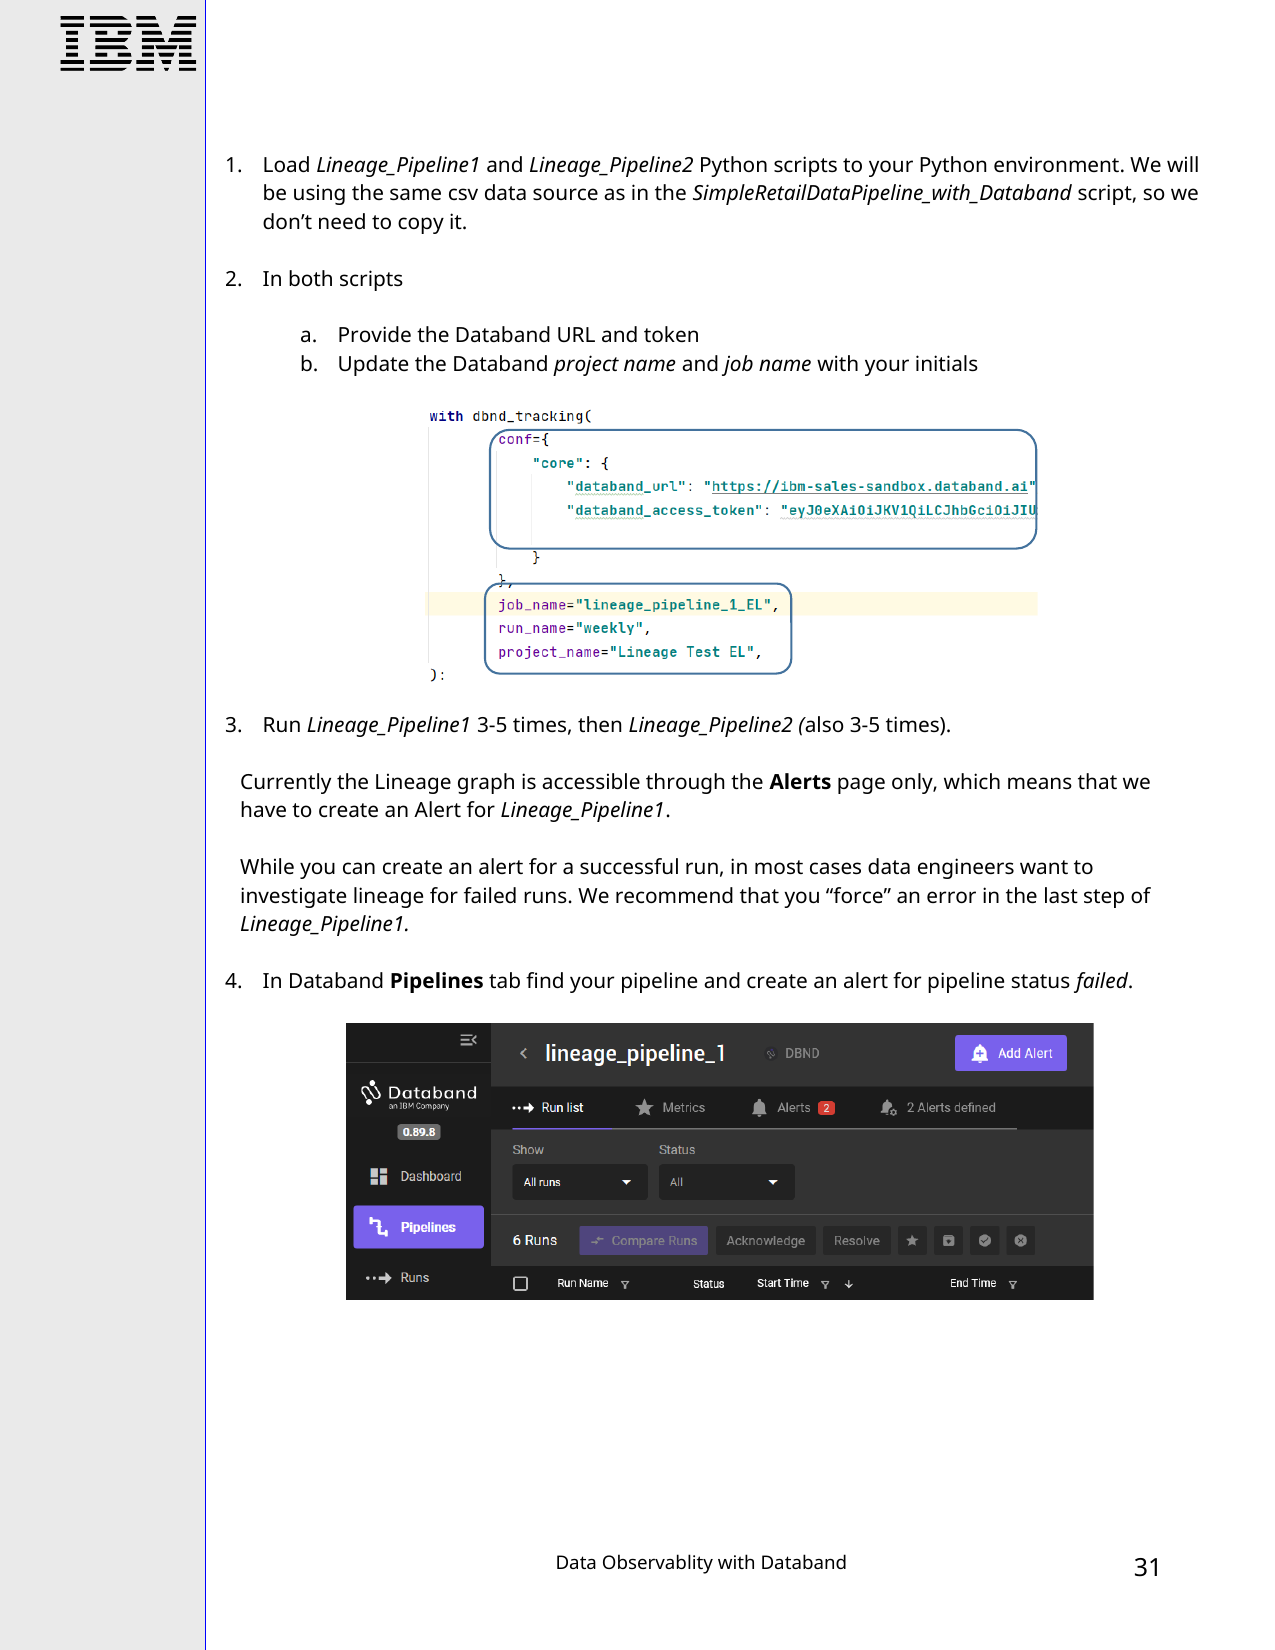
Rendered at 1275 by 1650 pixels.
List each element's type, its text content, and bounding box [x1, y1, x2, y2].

text While you can create an alert for a successful run, in most cases data engineers want to investigate lineage for failed runs. We recommend that you “force” an error in the last step of Lineage_Pipeline1. [240, 852, 1200, 938]
text Currently the Lineage graph is accessible through the Alerts page only, which means that we have to create an Alert for Lineage_Pipeline1. [240, 767, 1200, 824]
list In Databand Pipelines tab find your pipeline and create an alert for pipeline status failed. [225, 966, 1200, 995]
picture [60, 16, 197, 71]
picture [492, 431, 1035, 547]
picture [346, 1023, 1094, 1300]
list In both scripts [225, 264, 1200, 292]
list Load Lineage_Pipeline1 and Lineage_Pipeline2 Python scripts to your Python environment. We will be using the same csv data source as in the SimpleRetailDataPipeline_with_Databand script, so we don’t need to copy it. [225, 150, 1200, 235]
list Update the Databand project name and job name with your initials [300, 349, 1200, 377]
list Run Lineage_Pipeline1 3-5 times, then Lineage_Pipeline2 (also 3-5 times). [225, 710, 1200, 739]
list Provide the Databand URL and token [300, 321, 1200, 349]
picture [425, 406, 1038, 682]
